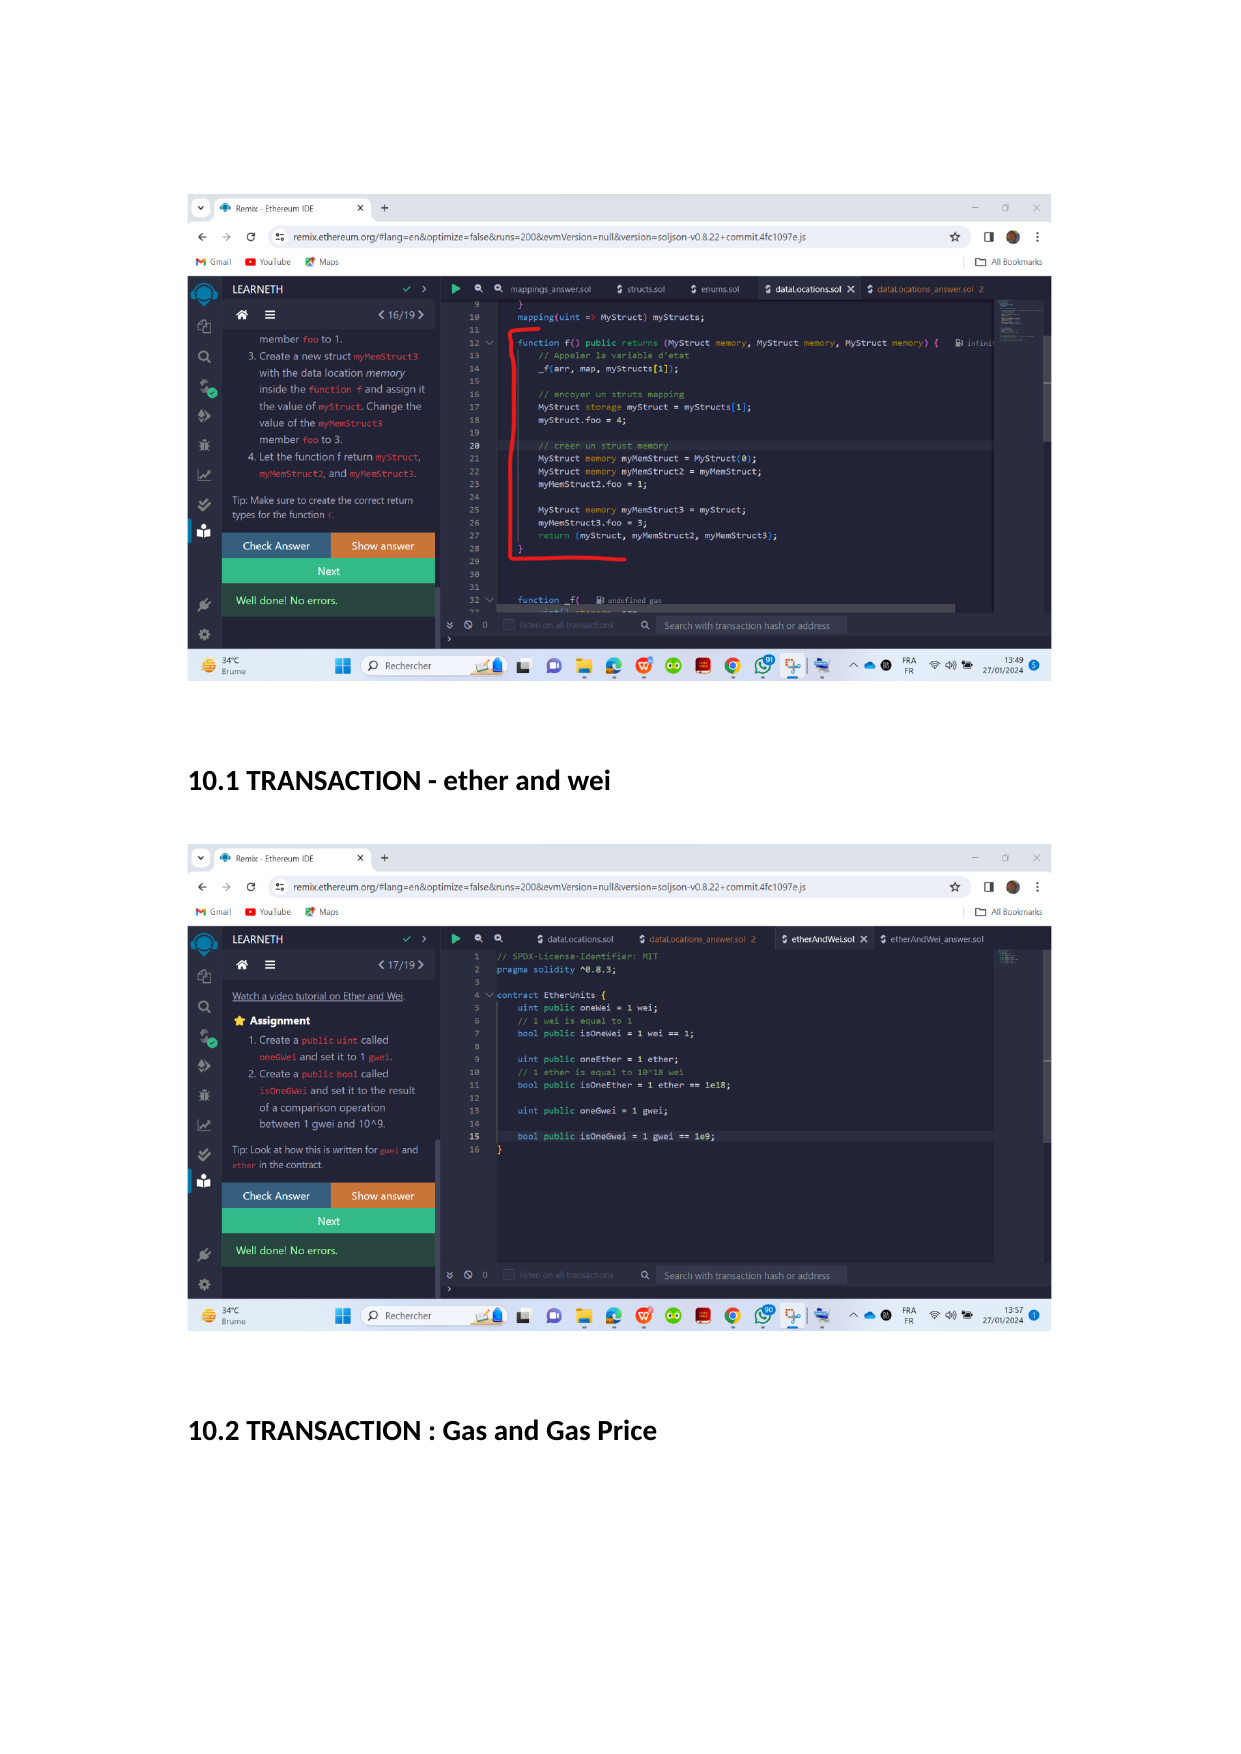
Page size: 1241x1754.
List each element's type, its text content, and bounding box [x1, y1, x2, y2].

text 10.2 TRANSACTION : Gas and Gas Price [187, 1397, 1053, 1462]
picture [187, 844, 1052, 1331]
text 10.1 TRANSACTION - ether and wei [187, 747, 1053, 812]
picture [187, 194, 1052, 681]
